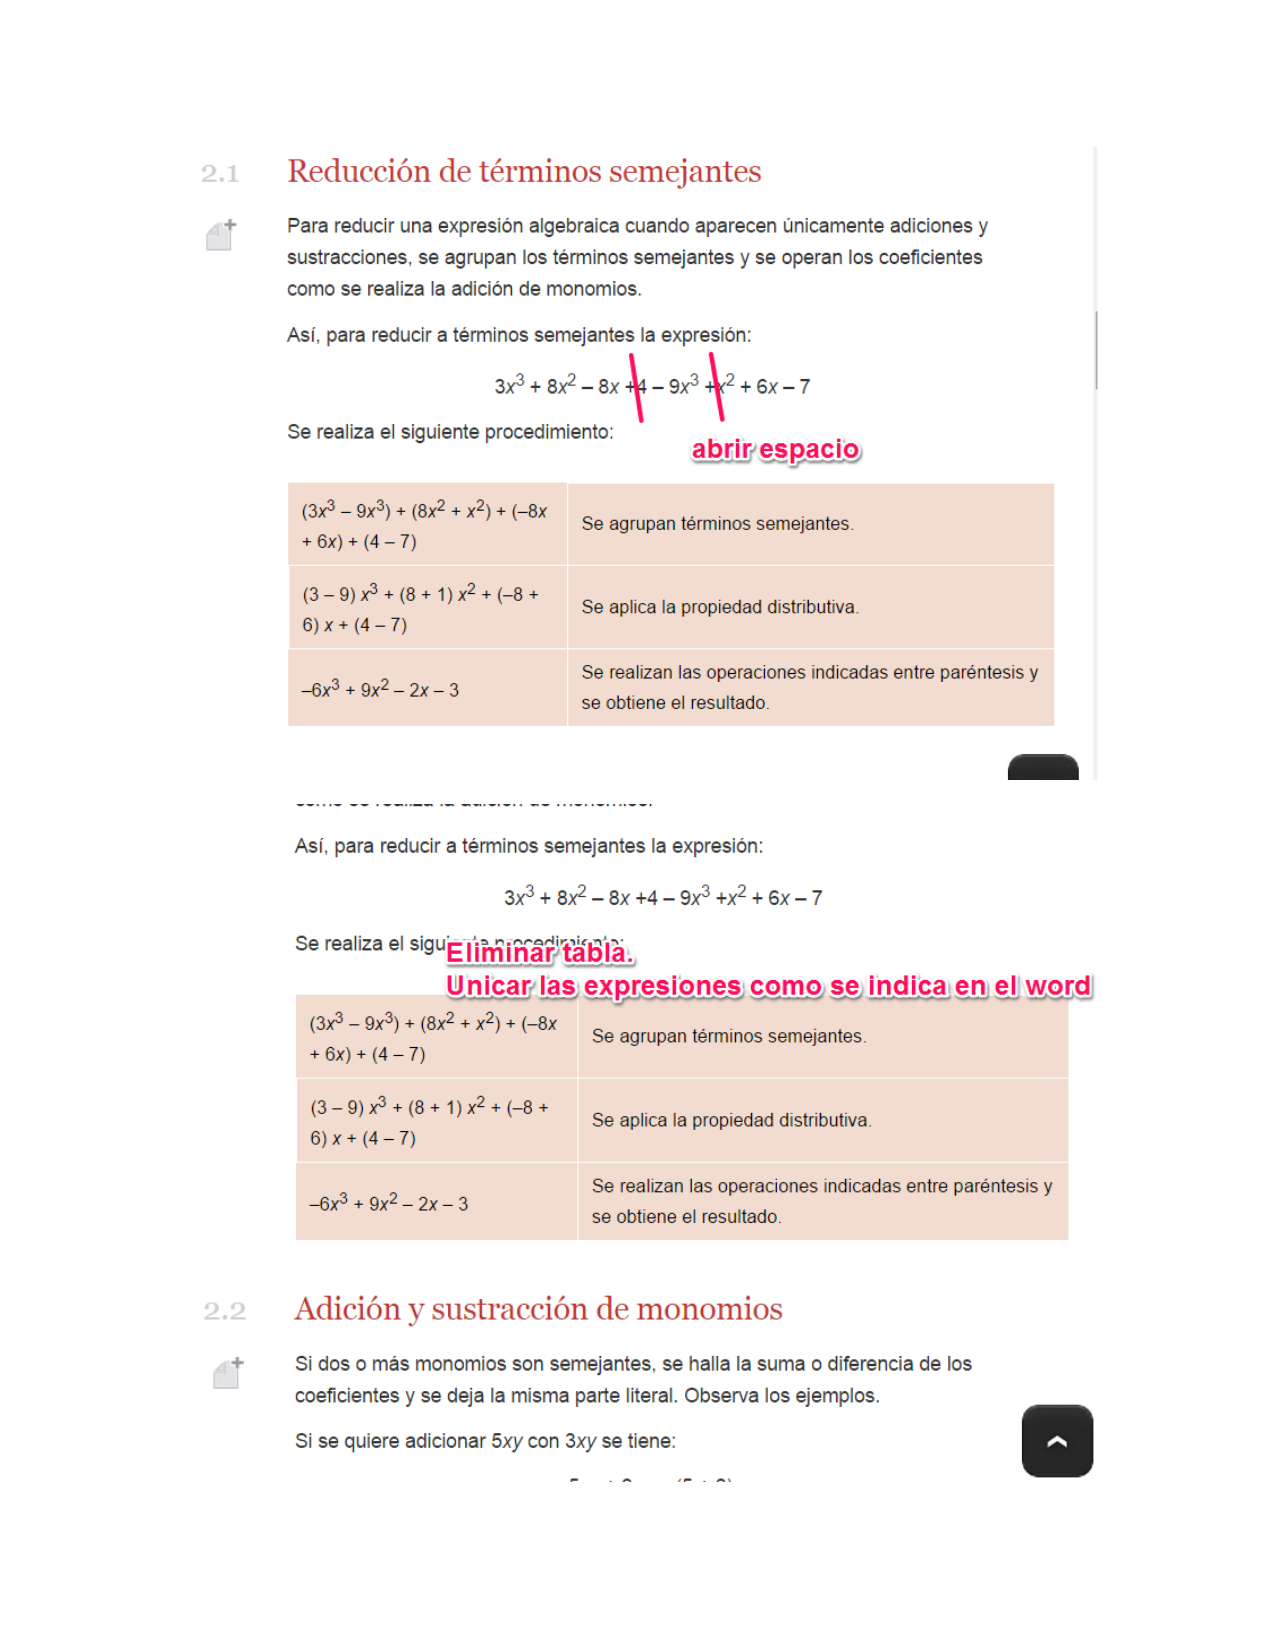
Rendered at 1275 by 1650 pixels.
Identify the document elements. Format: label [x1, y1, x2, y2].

picture [177, 804, 1098, 1482]
picture [177, 147, 1098, 780]
